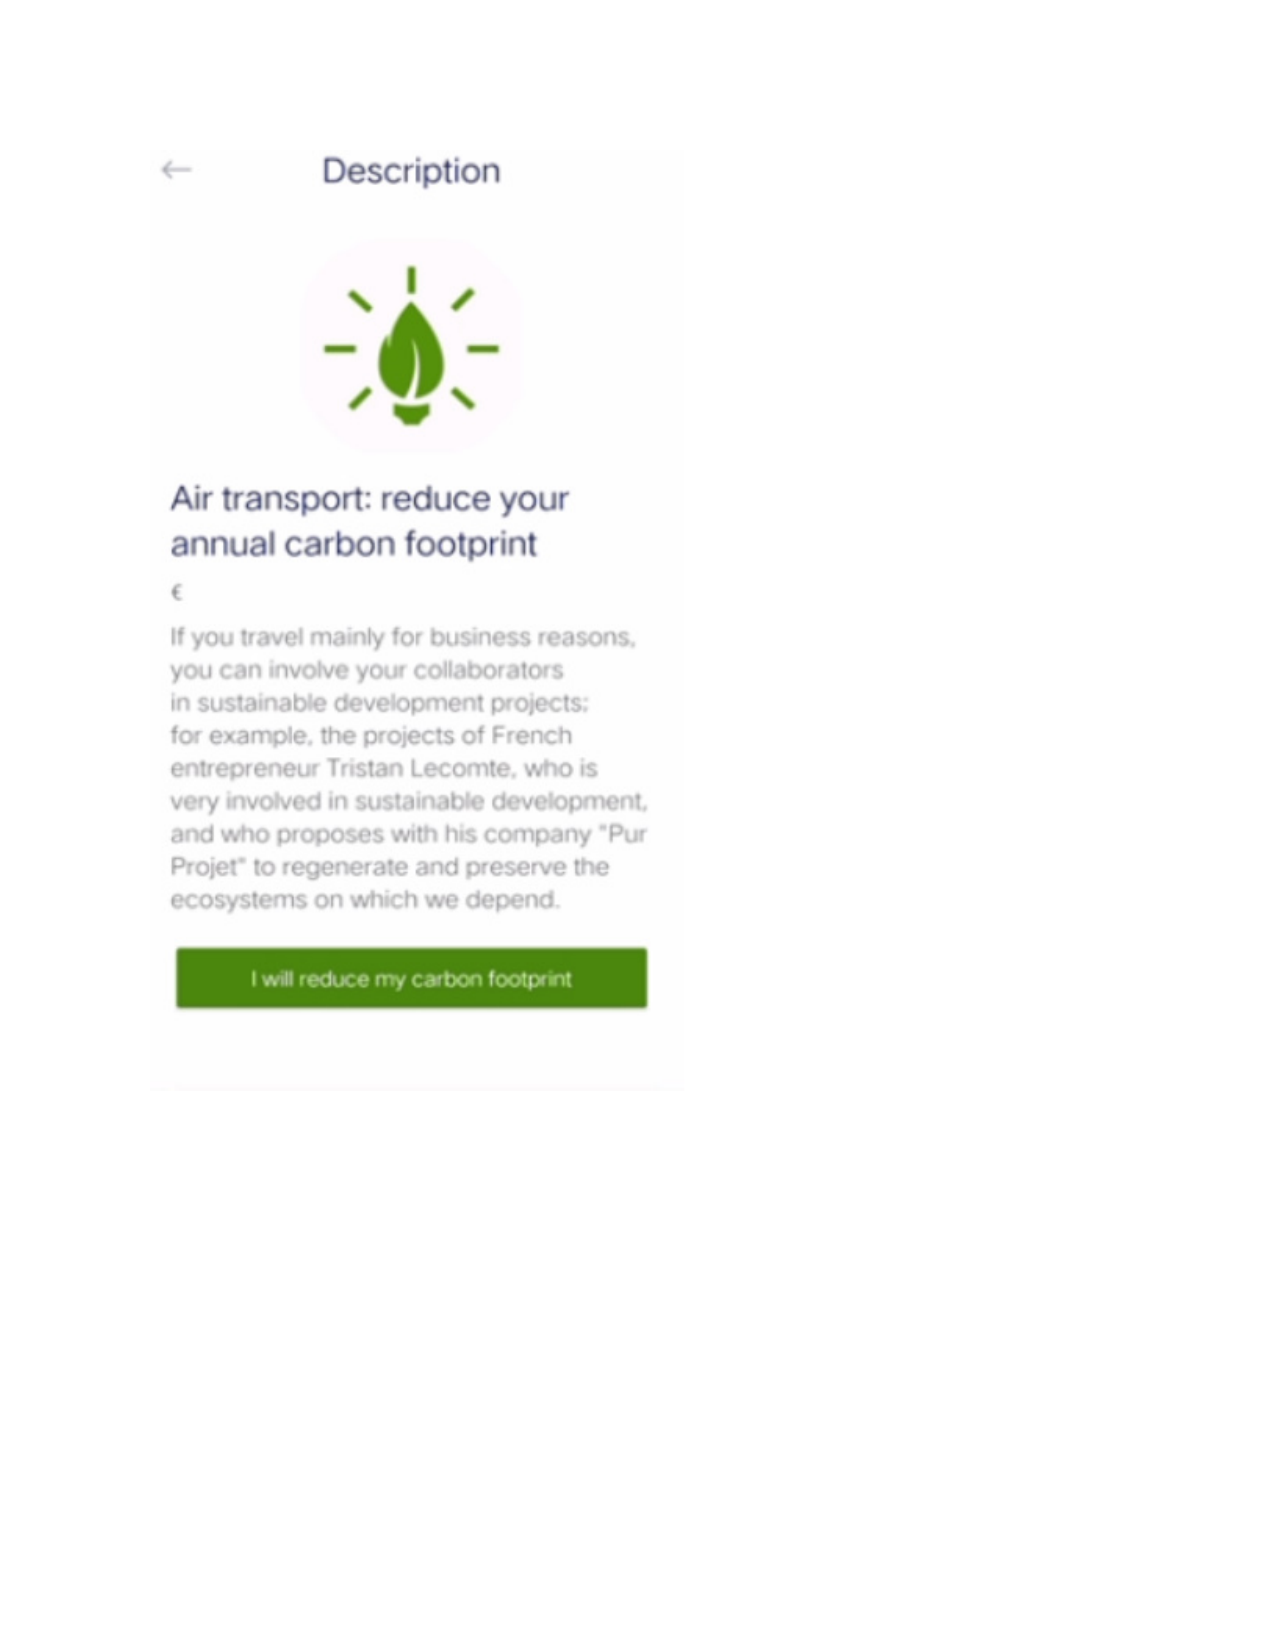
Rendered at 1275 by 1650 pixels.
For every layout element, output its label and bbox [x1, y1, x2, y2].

picture [150, 150, 685, 1091]
